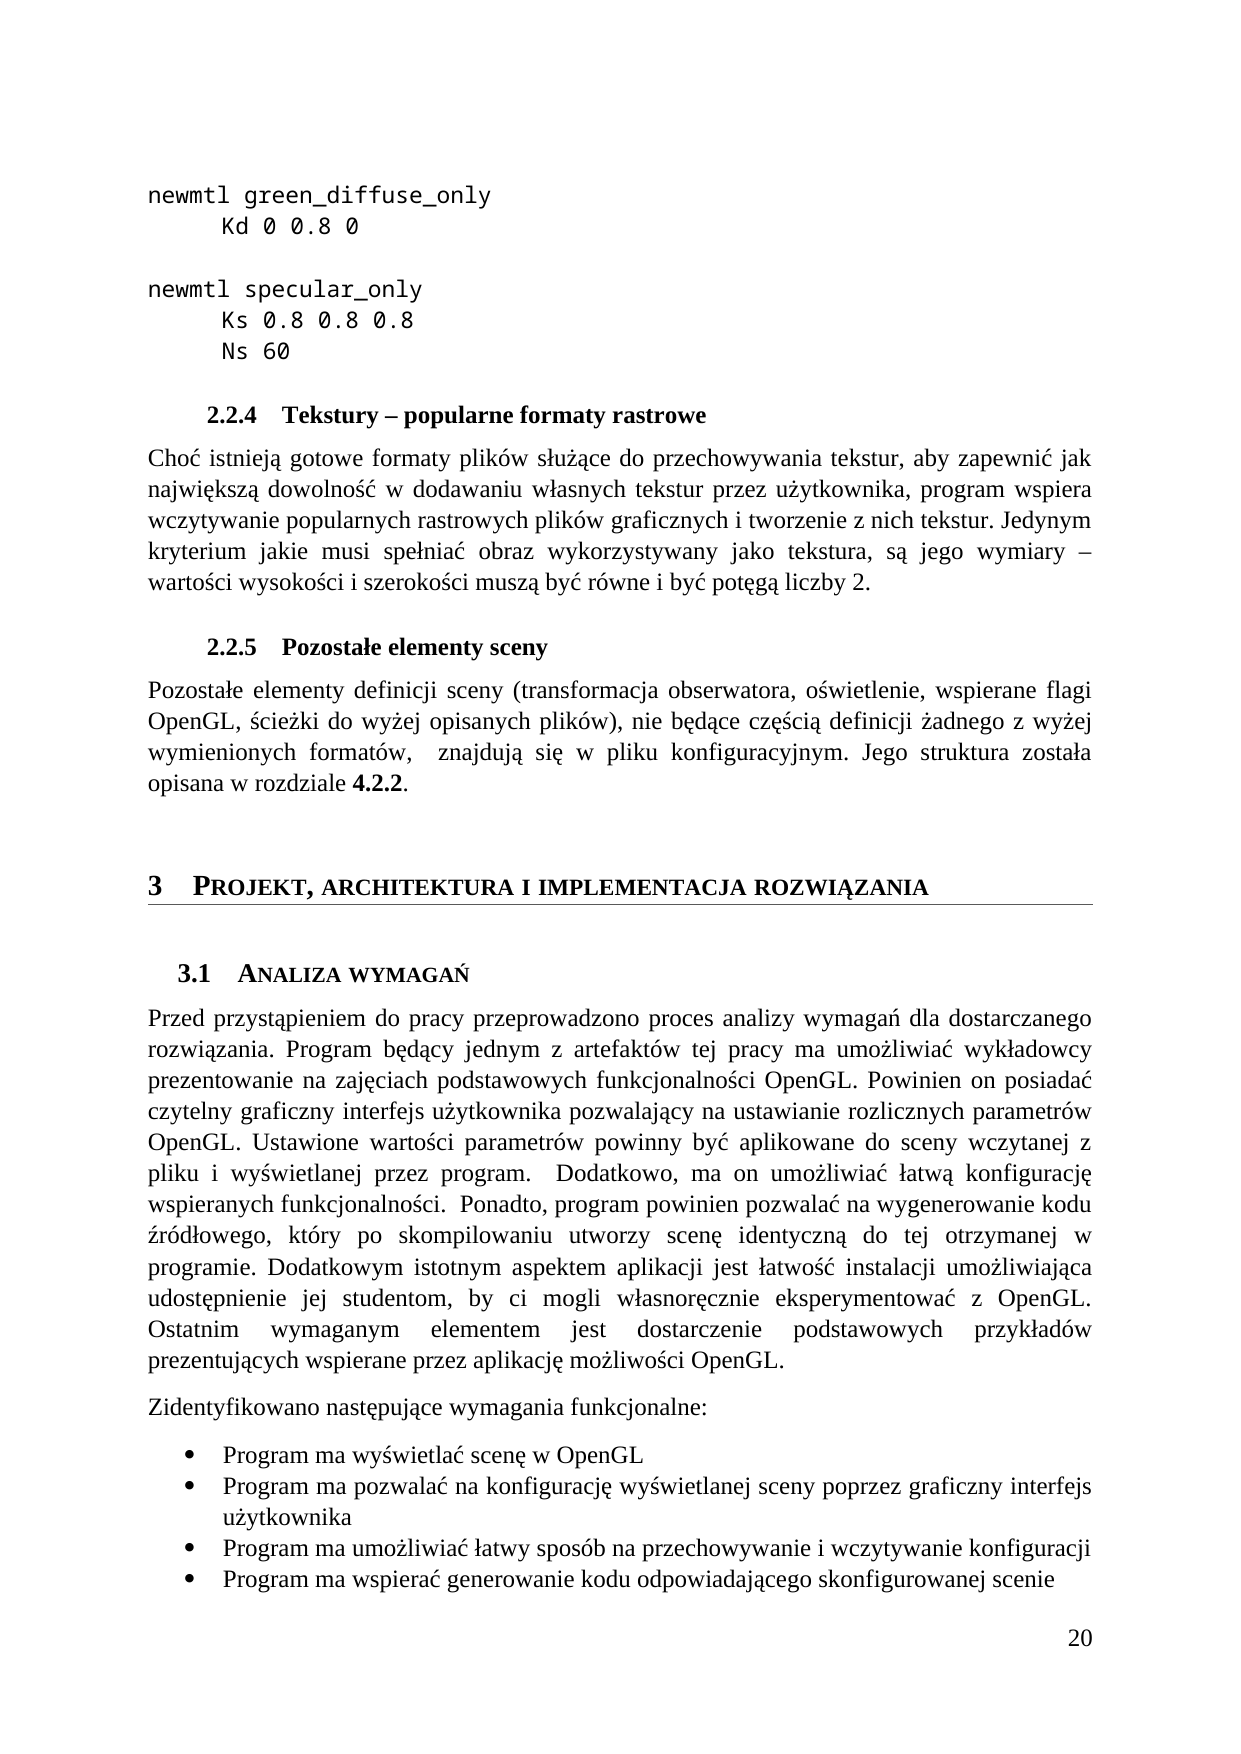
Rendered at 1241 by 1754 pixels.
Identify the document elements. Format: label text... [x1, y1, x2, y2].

text Przed przystąpieniem do pracy przeprowadzono proces analizy wymagań dla dostarczanego rozwiązania. Program będący jednym z artefaktów tej pracy ma umożliwiać wykładowcy prezentowanie na zajęciach podstawowych funkcjonalności OpenGL. Powinien on posiadać czytelny graficzny interfejs użytkownika pozwalający na ustawianie rozlicznych parametrów OpenGL. Ustawione wartości parametrów powinny być aplikowane do sceny wczytanej z pliku i wyświetlanej przez program. Dodatkowo, ma on umożliwiać łatwą konfigurację wspieranych funkcjonalności. Ponadto, program powinien pozwalać na wygenerowanie kodu źródłowego, który po skompilowaniu utworzy scenę identyczną do tej otrzymanej w programie. Dodatkowym istotnym aspektem aplikacji jest łatwość instalacji umożliwiająca udostępnienie jej studentom, by ci mogli własnoręcznie eksperymentować z OpenGL. Ostatnim wymaganym elementem jest dostarczenie podstawowych przykładów prezentujących wspierane przez aplikację możliwości OpenGL. [148, 1003, 1093, 1373]
text Ks 0.8 0.8 0.8 [148, 304, 1093, 335]
list Program ma umożliwiać łatwy sposób na przechowywanie i wczytywanie konfiguracji [185, 1533, 1093, 1562]
subtitle Analiza wymagań [177, 957, 1093, 988]
text Pozostałe elementy definicji sceny (transformacja obserwatora, oświetlenie, wspierane flagi OpenGL, ścieżki do wyżej opisanych plików), nie będące częścią definicji żadnego z wyżej wymienionych formatów, znajdują się w pliku konfiguracyjnym. Jego struktura została opisana w rozdziale 4.2.2. [148, 675, 1093, 828]
subtitle Pozostałe elementy sceny [207, 632, 1093, 661]
text Choć istnieją gotowe formaty plików służące do przechowywania tekstur, aby zapewnić jak największą dowolność w dodawaniu własnych tekstur przez użytkownika, program wspiera wczytywanie popularnych rastrowych plików graficznych i tworzenie z nich tekstur. Jedynym kryterium jakie musi spełniać obraz wykorzystywany jako tekstura, są jego wymiary – wartości wysokości i szerokości muszą być równe i być potęgą liczby 2. [148, 443, 1093, 596]
subtitle Projekt, architektura i implementacja rozwiązania [148, 868, 1093, 904]
list Program ma pozwalać na konfigurację wyświetlanej sceny poprzez graficzny interfejs użytkownika [185, 1471, 1093, 1531]
text newmtl green_diffuse_only [148, 179, 1093, 210]
text newmtl specular_only [148, 273, 1093, 304]
list Program ma wspierać generowanie kodu odpowiadającego skonfigurowanej scenie [185, 1564, 1093, 1593]
text Zidentyfikowano następujące wymagania funkcjonalne: [148, 1392, 1093, 1421]
text Ns 60 [148, 335, 1093, 366]
subtitle Tekstury – popularne formaty rastrowe [207, 400, 1093, 428]
list Program ma wyświetlać scenę w OpenGL [185, 1440, 1093, 1469]
text Kd 0 0.8 0 [148, 210, 1093, 241]
